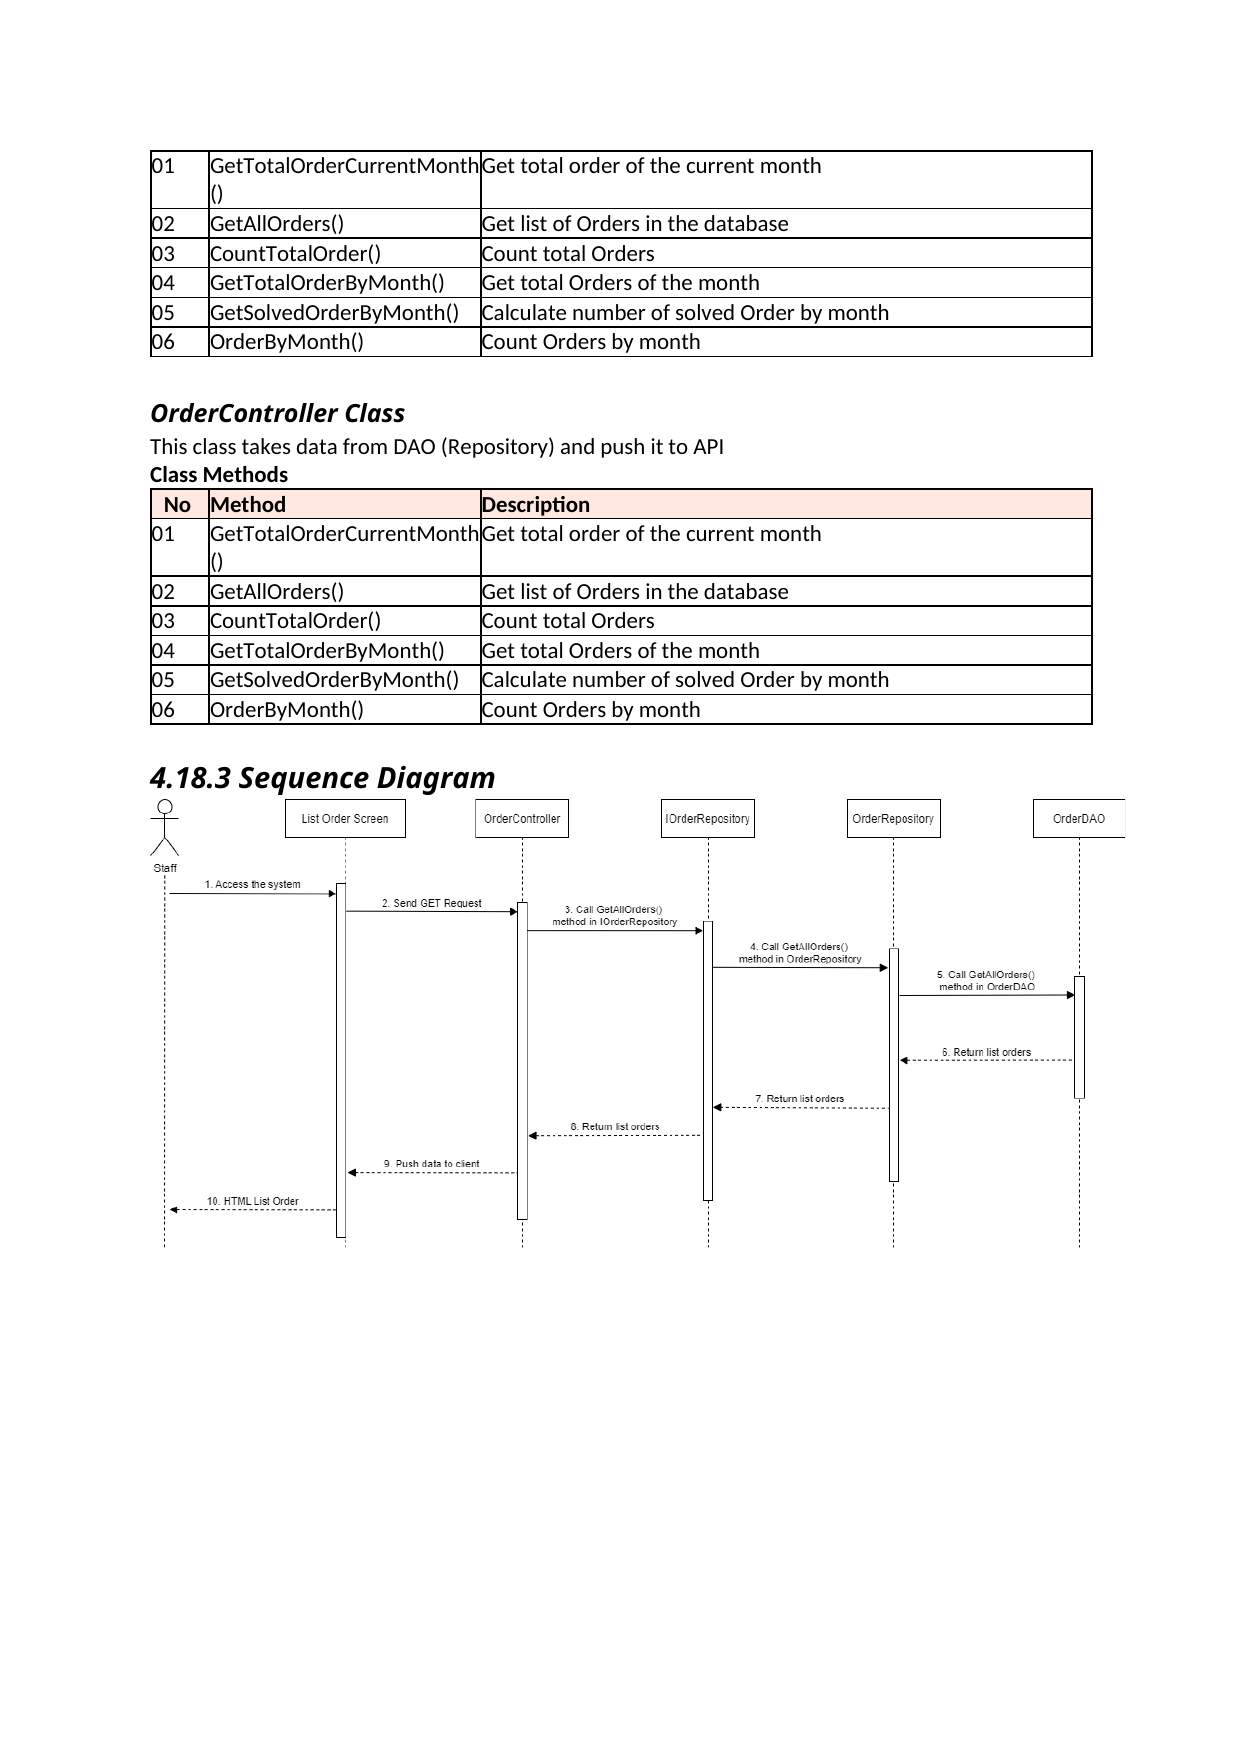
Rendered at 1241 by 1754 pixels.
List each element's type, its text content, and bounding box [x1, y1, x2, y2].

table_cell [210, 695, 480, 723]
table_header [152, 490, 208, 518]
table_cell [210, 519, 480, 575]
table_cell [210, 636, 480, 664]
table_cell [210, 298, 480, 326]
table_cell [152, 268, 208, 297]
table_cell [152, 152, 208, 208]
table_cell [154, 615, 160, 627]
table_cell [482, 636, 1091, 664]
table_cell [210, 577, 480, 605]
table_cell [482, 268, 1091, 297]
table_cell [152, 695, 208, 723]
text This class takes data from DAO (Repository) and push it to API [150, 432, 1093, 460]
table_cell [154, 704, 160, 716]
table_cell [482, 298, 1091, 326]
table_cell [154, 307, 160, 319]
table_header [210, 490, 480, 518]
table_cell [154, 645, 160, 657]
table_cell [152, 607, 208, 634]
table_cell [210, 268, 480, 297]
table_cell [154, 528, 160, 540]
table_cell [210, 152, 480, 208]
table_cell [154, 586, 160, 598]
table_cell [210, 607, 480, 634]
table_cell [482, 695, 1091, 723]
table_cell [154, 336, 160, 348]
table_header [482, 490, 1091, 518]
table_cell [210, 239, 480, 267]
picture [150, 799, 1125, 1248]
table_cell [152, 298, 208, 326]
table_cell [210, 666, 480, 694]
text Class Methods [150, 460, 1093, 488]
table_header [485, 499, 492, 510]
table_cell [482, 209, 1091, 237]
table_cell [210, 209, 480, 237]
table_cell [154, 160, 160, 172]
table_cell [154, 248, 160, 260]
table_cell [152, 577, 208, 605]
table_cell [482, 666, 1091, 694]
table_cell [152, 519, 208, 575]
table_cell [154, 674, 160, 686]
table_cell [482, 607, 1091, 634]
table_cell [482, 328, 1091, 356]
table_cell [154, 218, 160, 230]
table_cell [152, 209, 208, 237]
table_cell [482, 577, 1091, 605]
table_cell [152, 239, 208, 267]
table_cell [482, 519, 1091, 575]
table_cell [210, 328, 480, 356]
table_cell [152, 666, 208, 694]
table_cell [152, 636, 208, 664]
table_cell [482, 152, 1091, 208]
subtitle 4.18.3 Sequence Diagram [150, 757, 1093, 797]
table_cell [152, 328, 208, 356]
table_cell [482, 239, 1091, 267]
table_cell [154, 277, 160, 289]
subtitle OrderController Class [150, 395, 1093, 429]
